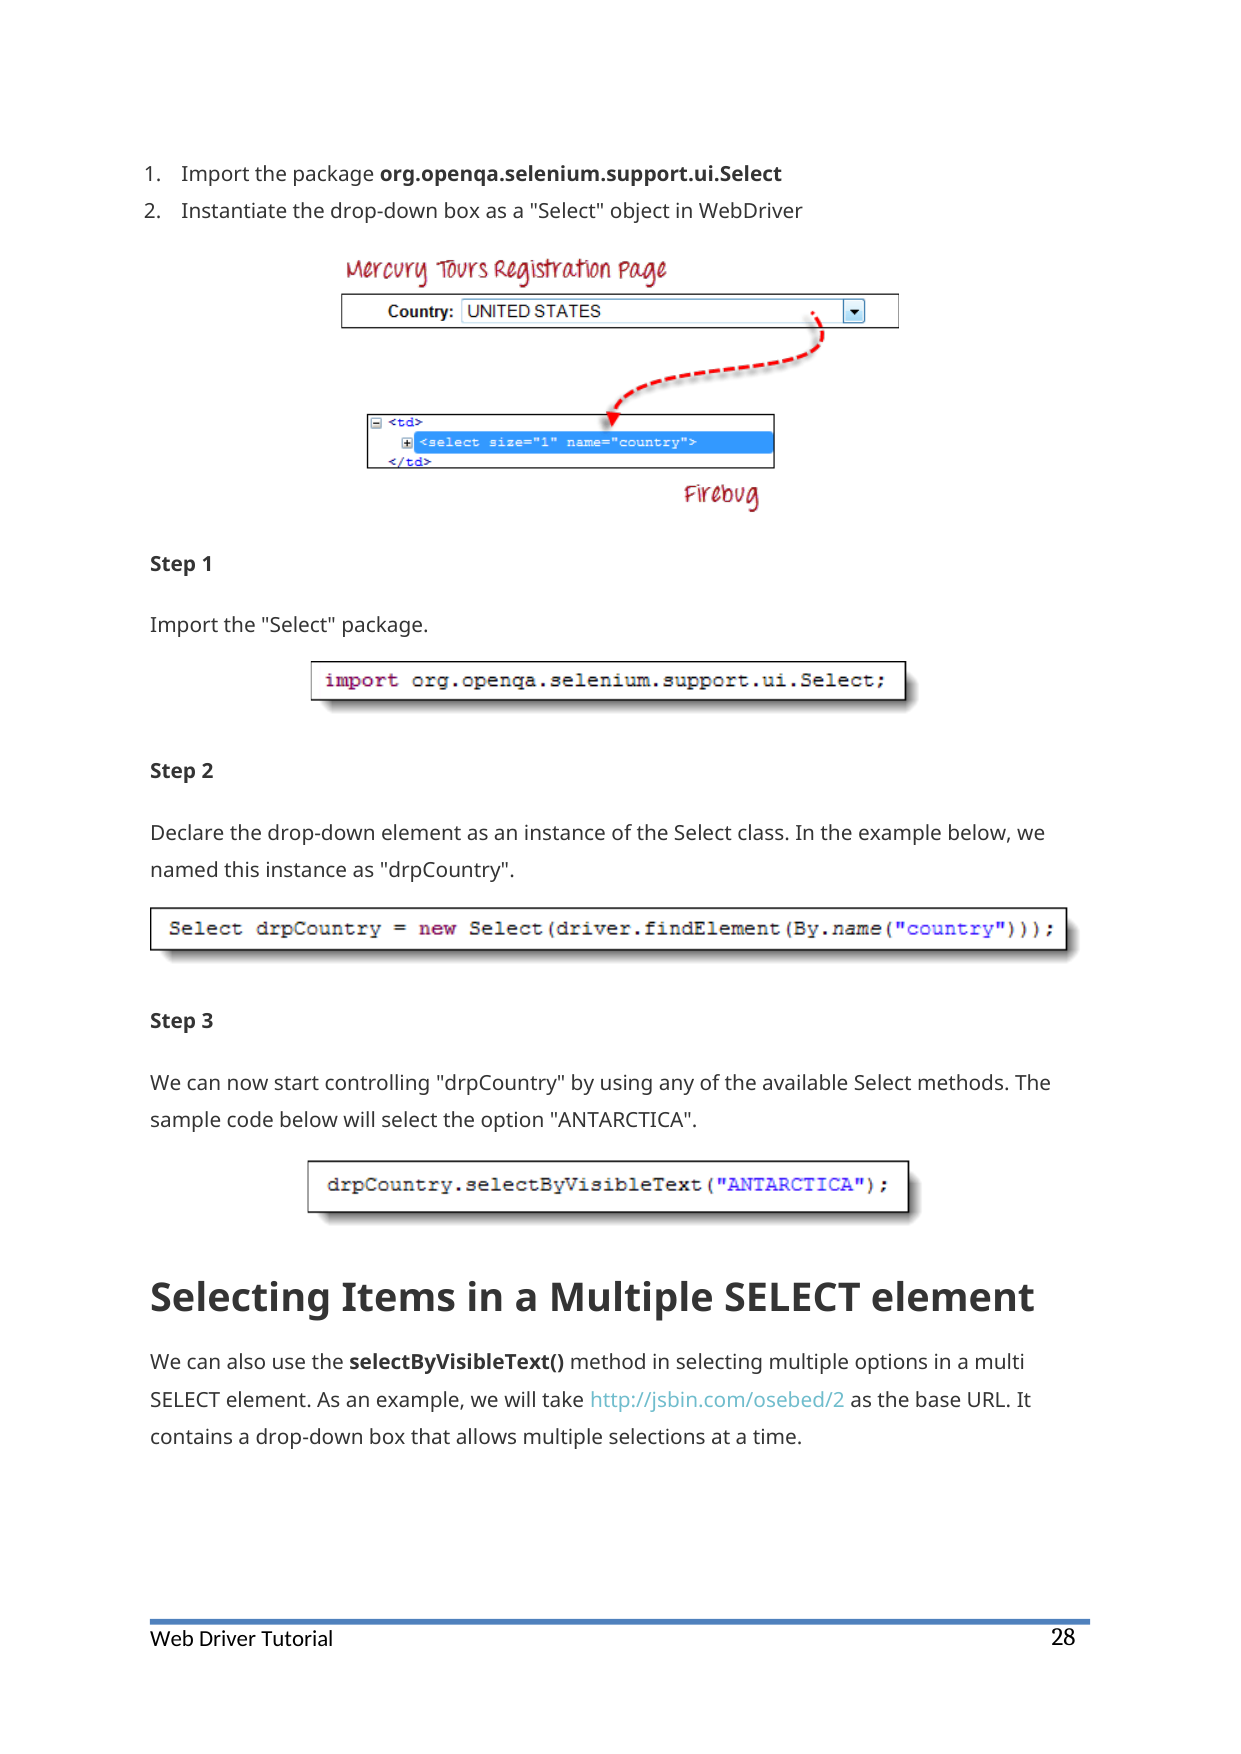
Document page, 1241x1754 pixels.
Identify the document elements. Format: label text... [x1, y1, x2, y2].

text Declare the drop-down element as an instance of the Select class. In the example below, we named this instance as "drpCountry". [150, 808, 1090, 883]
text Import the "Select" package. [150, 601, 1090, 638]
picture [307, 1157, 933, 1237]
picture [341, 254, 899, 517]
picture [150, 907, 1091, 975]
text Step 1 [150, 540, 1090, 577]
subtitle Selecting Items in a Multiple SELECT element [150, 1260, 1090, 1323]
list Instantiate the drop-down box as a "Select" object in WebDriver [144, 187, 1090, 225]
list Import the package org.openqa.selenium.support.ui.Select [144, 150, 1090, 187]
picture [310, 661, 930, 725]
text Step 2 [150, 748, 1090, 785]
text We can now start controlling "drpCountry" by using any of the available Select methods. The sample code below will select the option "ANTARCTICA". [150, 1058, 1090, 1133]
text Step 3 [150, 998, 1090, 1035]
text We can also use the selectByVisibleText() method in selecting multiple options in a multi SELECT element. As an example, we will take http://jsbin.com/osebed/2 as the base URL. It contains a drop-down box that allows multiple selections at a time. [150, 1338, 1090, 1451]
